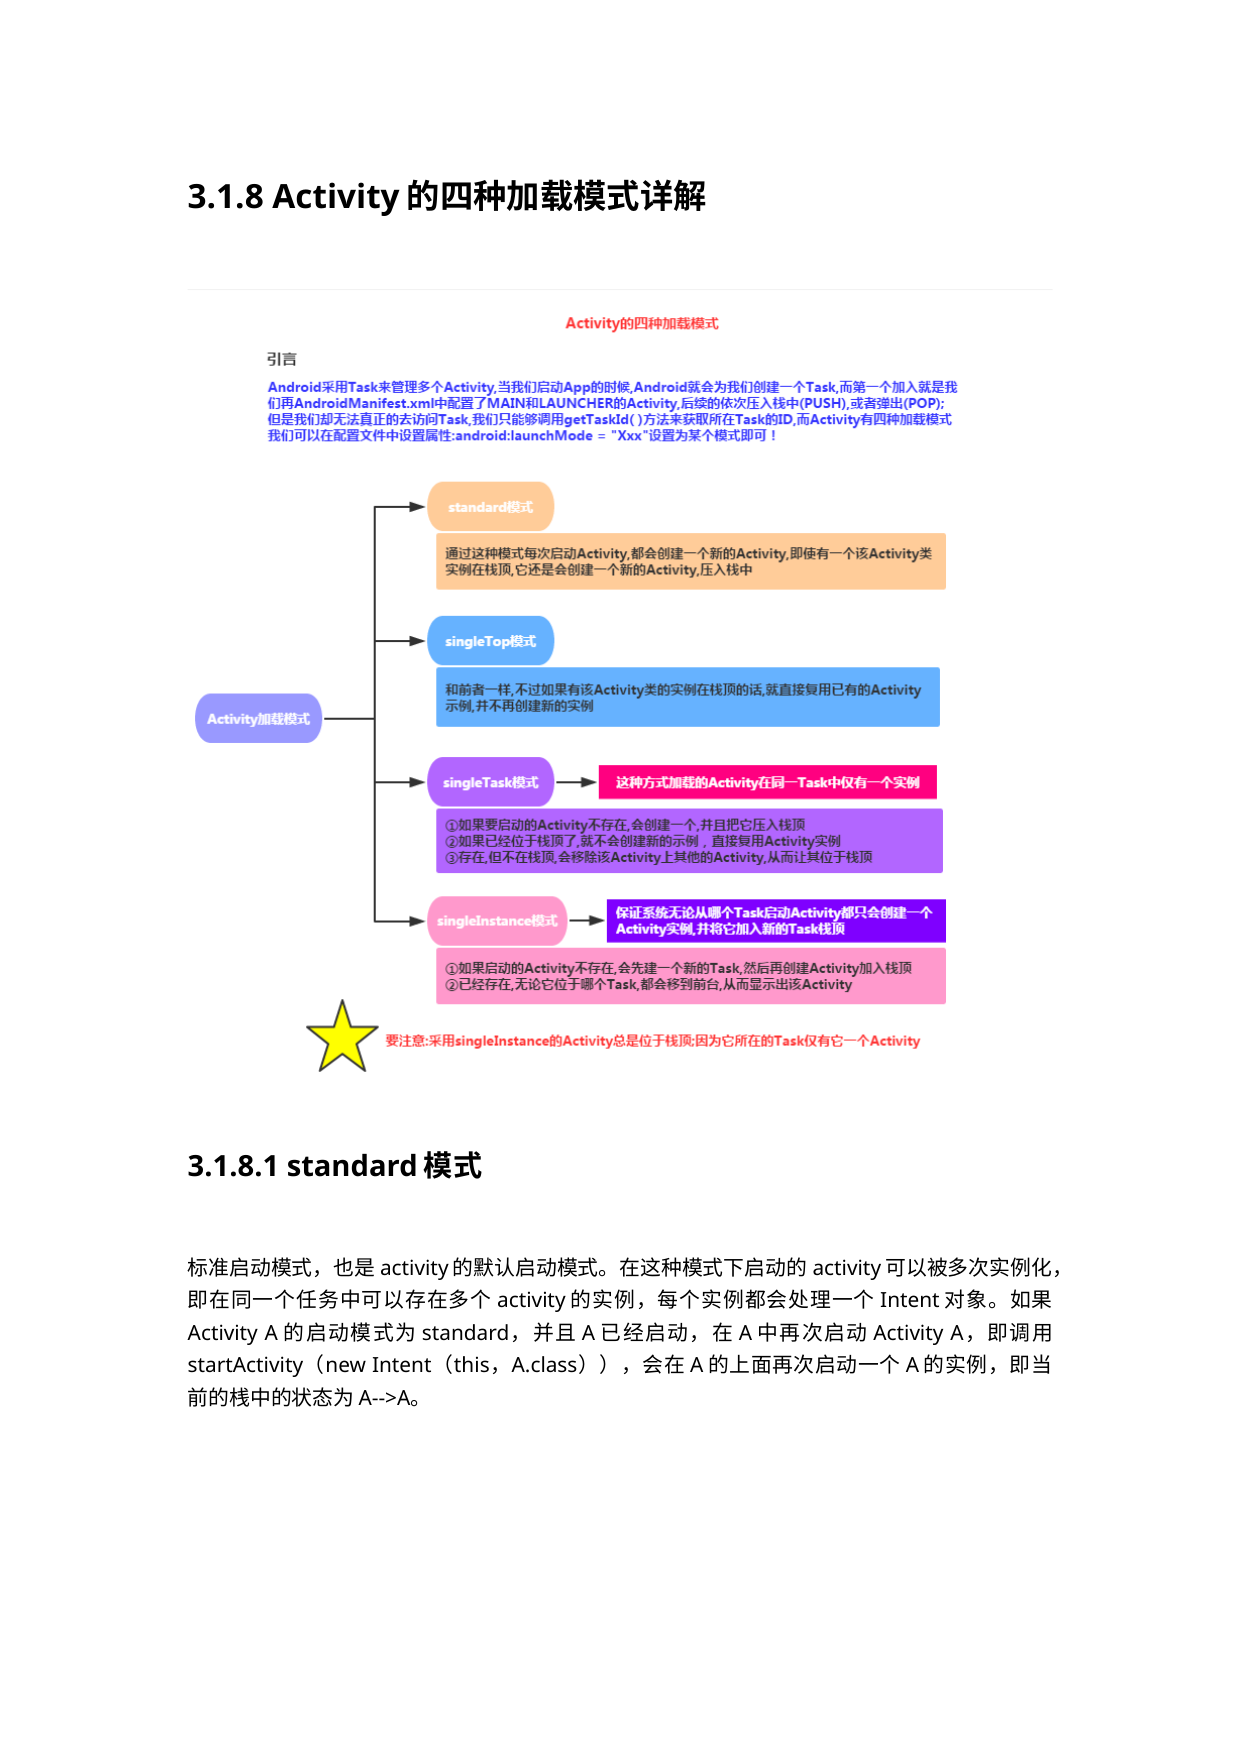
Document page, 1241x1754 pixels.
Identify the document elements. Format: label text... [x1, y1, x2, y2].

subtitle 3.1.8.1 standard模式 [187, 1131, 1053, 1196]
text 标准启动模式，也是activity的默认启动模式。在这种模式下启动的activity可以被多次实例化，即在同一个任务中可以存在多个activity的实例，每个实例都会处理一个Intent对象。如果Activity A的启动模式为standard，并且A已经启动，在A中再次启动Activity A，即调用startActivity（new Intent（this，A.class）），会在A的上面再次启动一个A的实例，即当前的桟中的状态为A-->A。 [187, 1250, 1053, 1412]
subtitle 3.1.8 Activity的四种加载模式详解 [187, 162, 1053, 227]
picture [187, 289, 1053, 1091]
